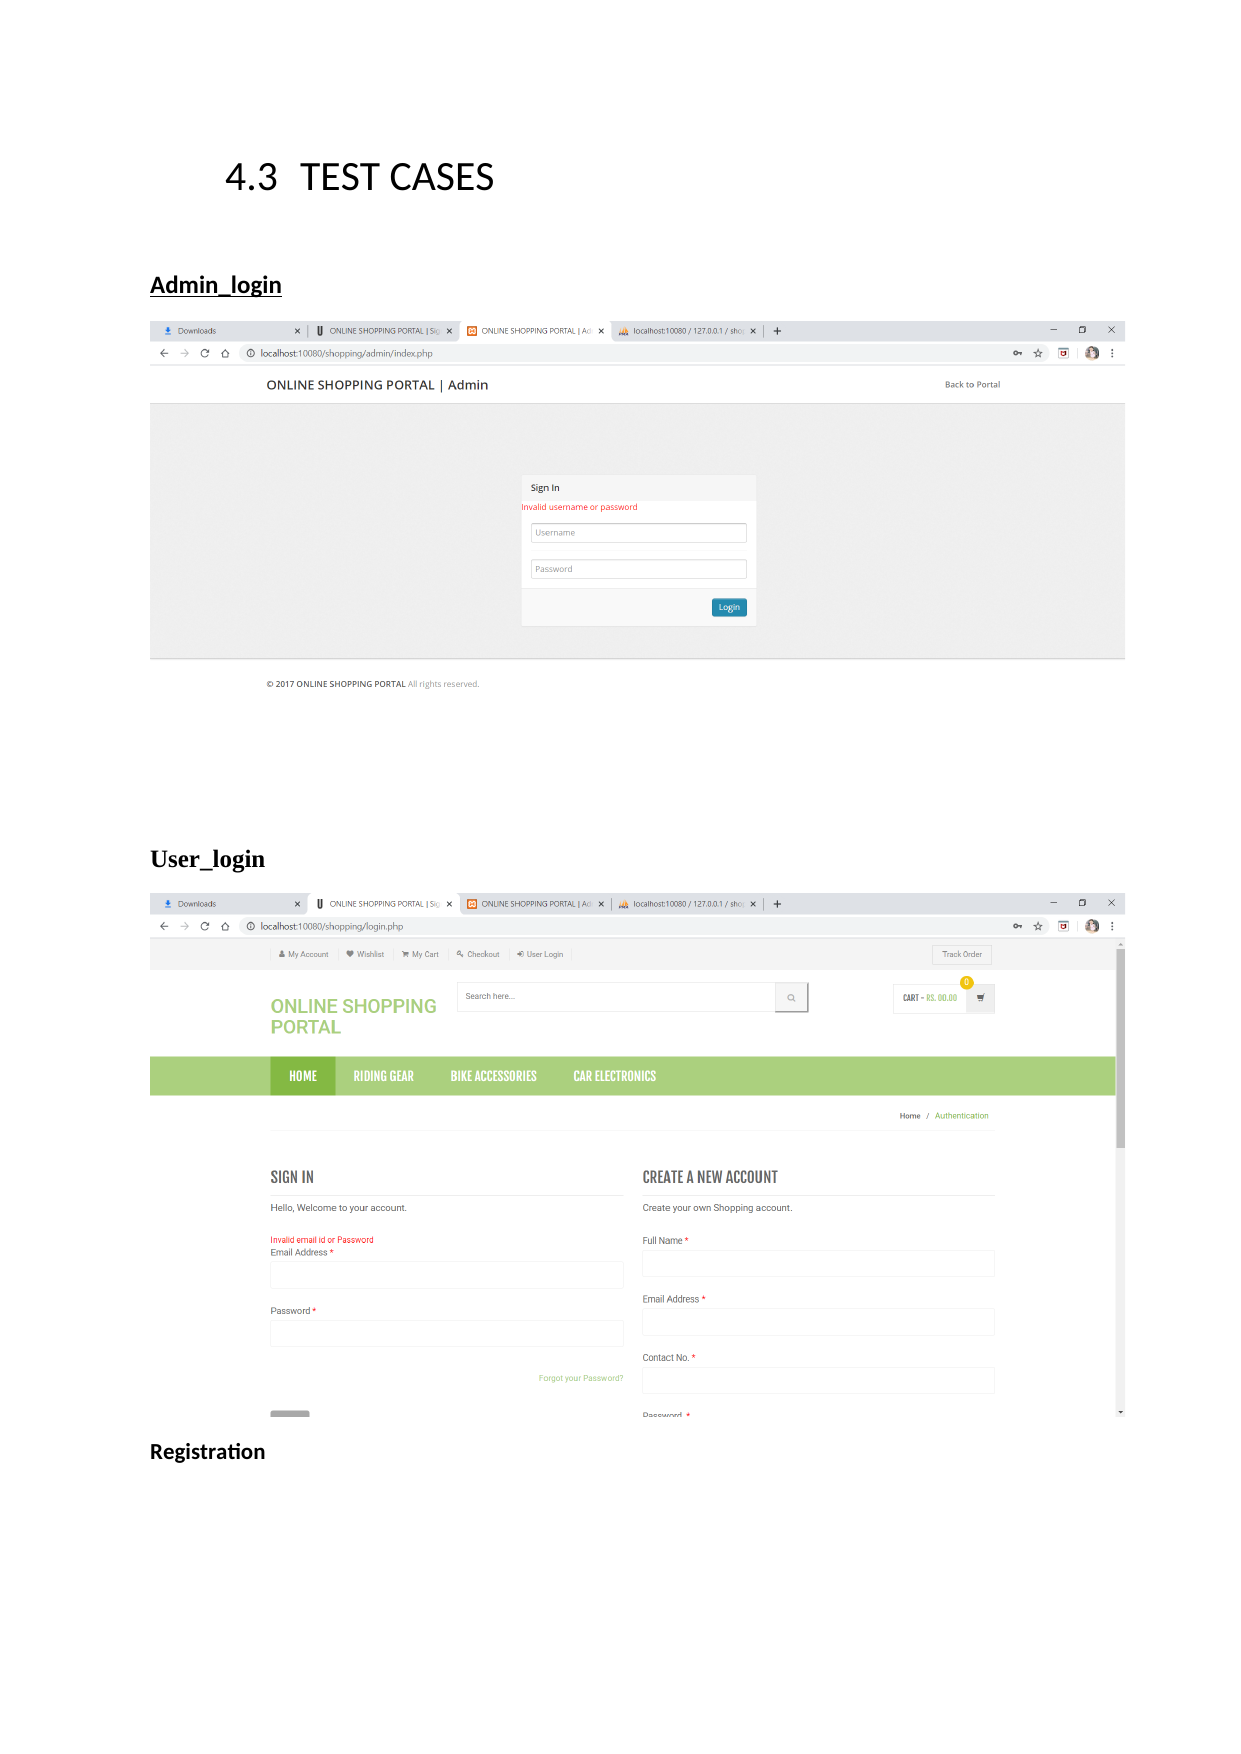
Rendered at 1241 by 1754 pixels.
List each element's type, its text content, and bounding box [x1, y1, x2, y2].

list TEST CASES [225, 150, 1092, 201]
picture [150, 893, 1125, 1417]
text Registration [150, 1437, 1090, 1465]
picture [150, 321, 1125, 844]
text Admin_login [150, 269, 1090, 300]
text User_login [150, 844, 1090, 873]
